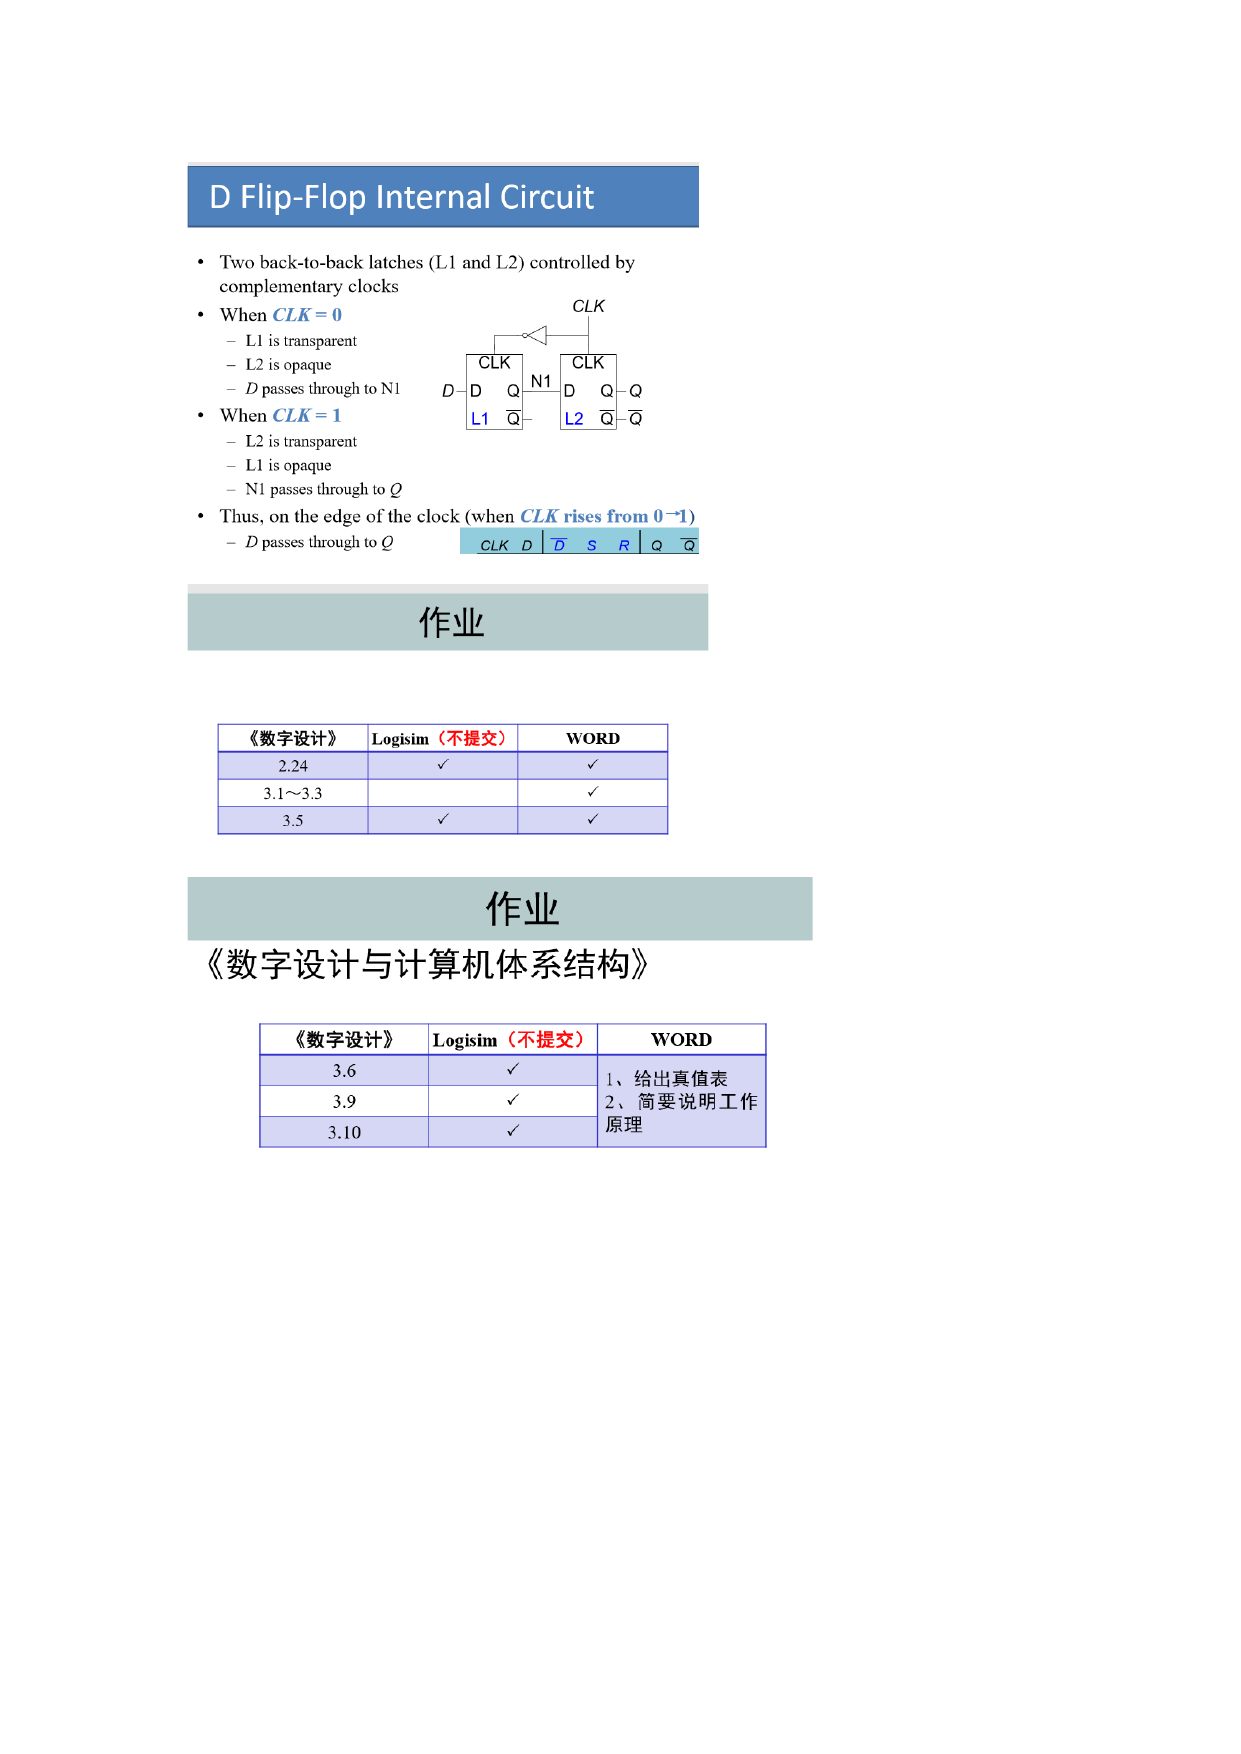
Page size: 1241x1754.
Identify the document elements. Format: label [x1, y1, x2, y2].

picture [187, 584, 709, 854]
picture [187, 877, 813, 1177]
picture [187, 162, 699, 554]
